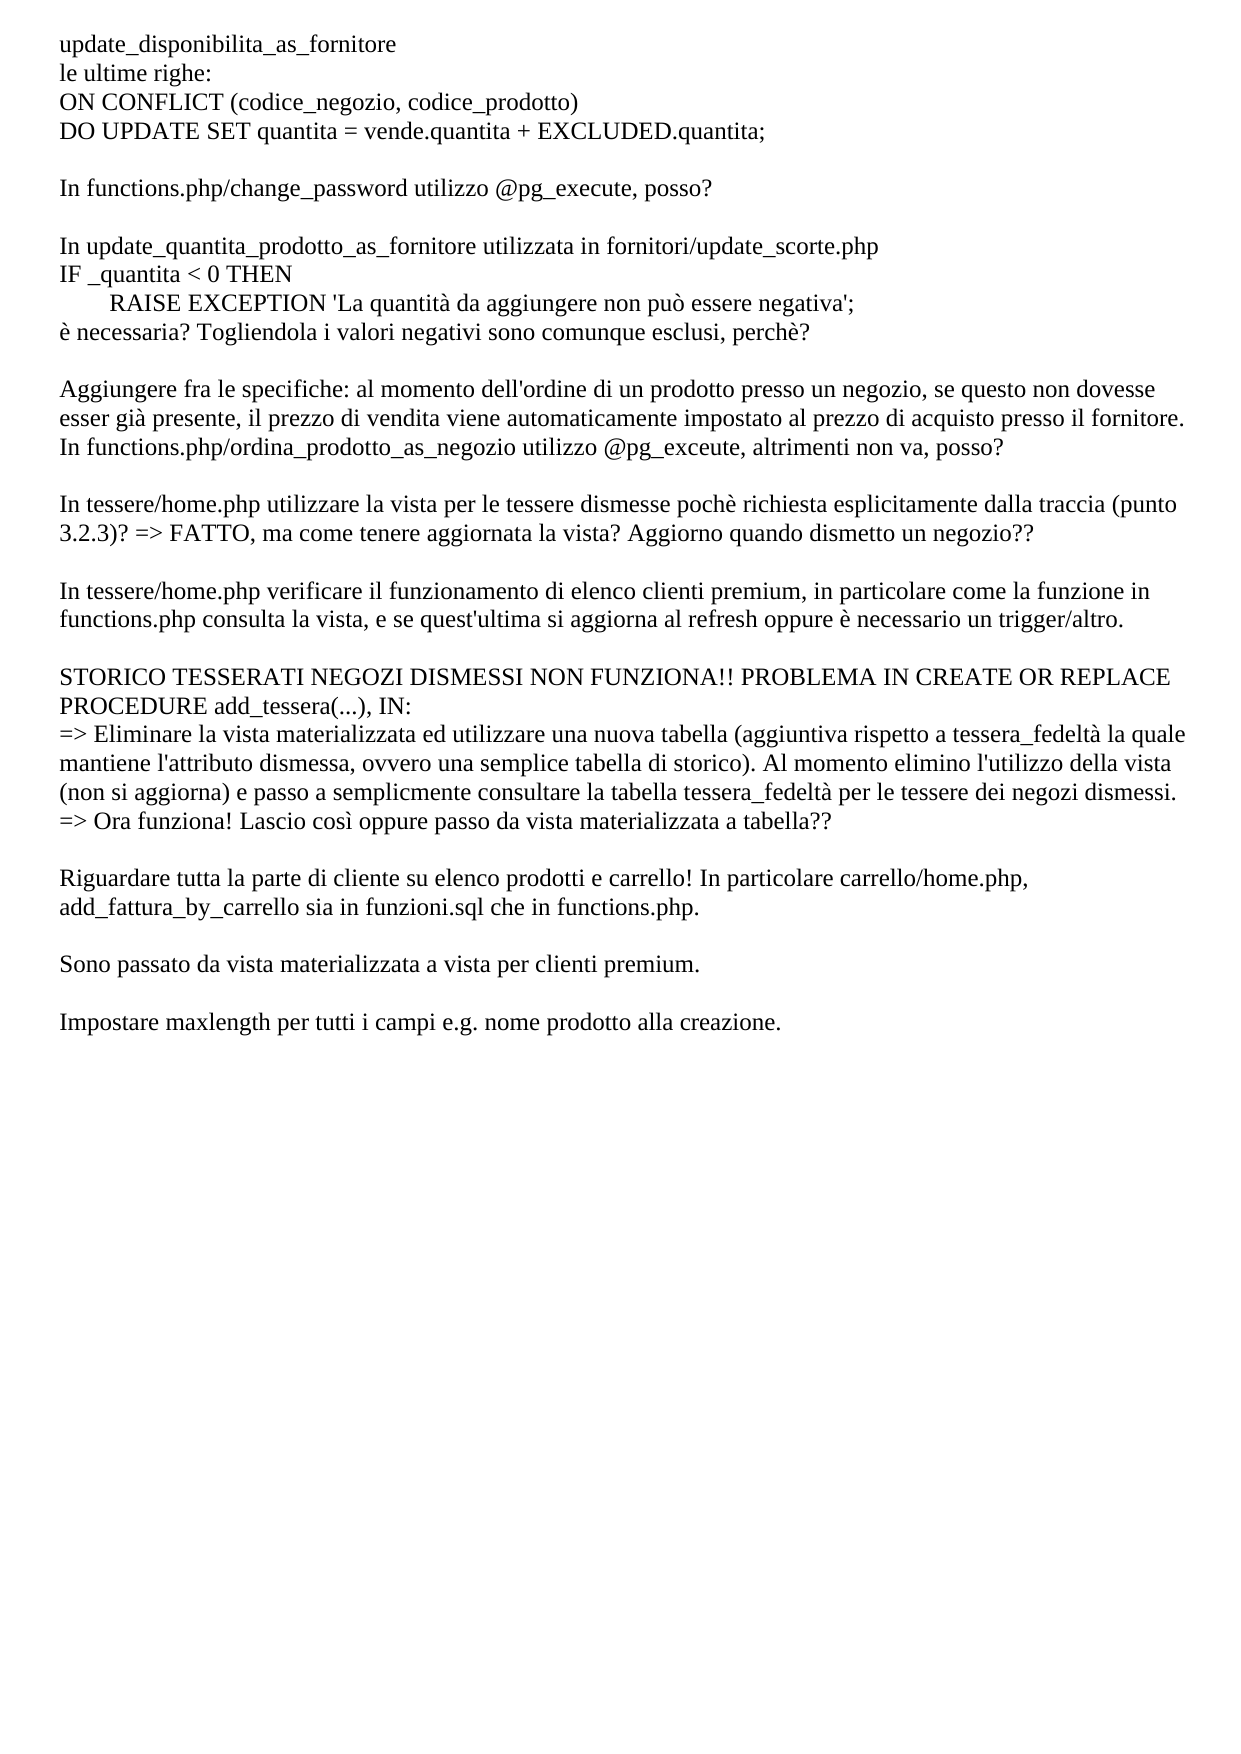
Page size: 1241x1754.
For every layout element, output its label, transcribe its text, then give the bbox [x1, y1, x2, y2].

text Impostare maxlength per tutti i campi e.g. nome prodotto alla creazione. [59, 1007, 1211, 1036]
text IF _quantita < 0 THEN [59, 259, 1211, 288]
text STORICO TESSERATI NEGOZI DISMESSI NON FUNZIONA!! PROBLEMA IN CREATE OR REPLACE PROCEDURE add_tessera(...), IN: [59, 662, 1211, 719]
text ON CONFLICT (codice_negozio, codice_prodotto) [59, 87, 1211, 116]
text In update_quantita_prodotto_as_fornitore utilizzata in fornitori/update_scorte.php [59, 231, 1211, 259]
text => Ora funziona! Lascio così oppure passo da vista materializzata a tabella?? [59, 806, 1211, 834]
text Aggiungere fra le specifiche: al momento dell'ordine di un prodotto presso un negozio, se questo non dovesse esser già presente, il prezzo di vendita viene automaticamente impostato al prezzo di acquisto presso il fornitore. [59, 374, 1211, 432]
text => Eliminare la vista materializzata ed utilizzare una nuova tabella (aggiuntiva rispetto a tessera_fedeltà la quale mantiene l'attributo dismessa, ovvero una semplice tabella di storico). Al momento elimino l'utilizzo della vista (non si aggiorna) e passo a semplicmente consultare la tabella tessera_fedeltà per le tessere dei negozi dismessi. [59, 719, 1211, 806]
text update_disponibilita_as_fornitore [59, 29, 1211, 58]
text In tessere/home.php verificare il funzionamento di elenco clienti premium, in particolare come la funzione in functions.php consulta la vista, e se quest'ultima si aggiorna al refresh oppure è necessario un trigger/altro. [59, 576, 1211, 633]
text RAISE EXCEPTION 'La quantità da aggiungere non può essere negativa'; [59, 288, 1211, 317]
text Riguardare tutta la parte di cliente su elenco prodotti e carrello! In particolare carrello/home.php, add_fattura_by_carrello sia in funzioni.sql che in functions.php. [59, 863, 1211, 921]
text DO UPDATE SET quantita = vende.quantita + EXCLUDED.quantita; [59, 116, 1211, 144]
text In functions.php/ordina_prodotto_as_negozio utilizzo @pg_exceute, altrimenti non va, posso? [59, 432, 1211, 461]
text Sono passato da vista materializzata a vista per clienti premium. [59, 949, 1211, 978]
text In tessere/home.php utilizzare la vista per le tessere dismesse pochè richiesta esplicitamente dalla traccia (punto 3.2.3)? => FATTO, ma come tenere aggiornata la vista? Aggiorno quando dismetto un negozio?? [59, 489, 1211, 547]
text le ultime righe: [59, 58, 1211, 87]
text In functions.php/change_password utilizzo @pg_execute, posso? [59, 173, 1211, 202]
text è necessaria? Togliendola i valori negativi sono comunque esclusi, perchè? [59, 317, 1211, 346]
